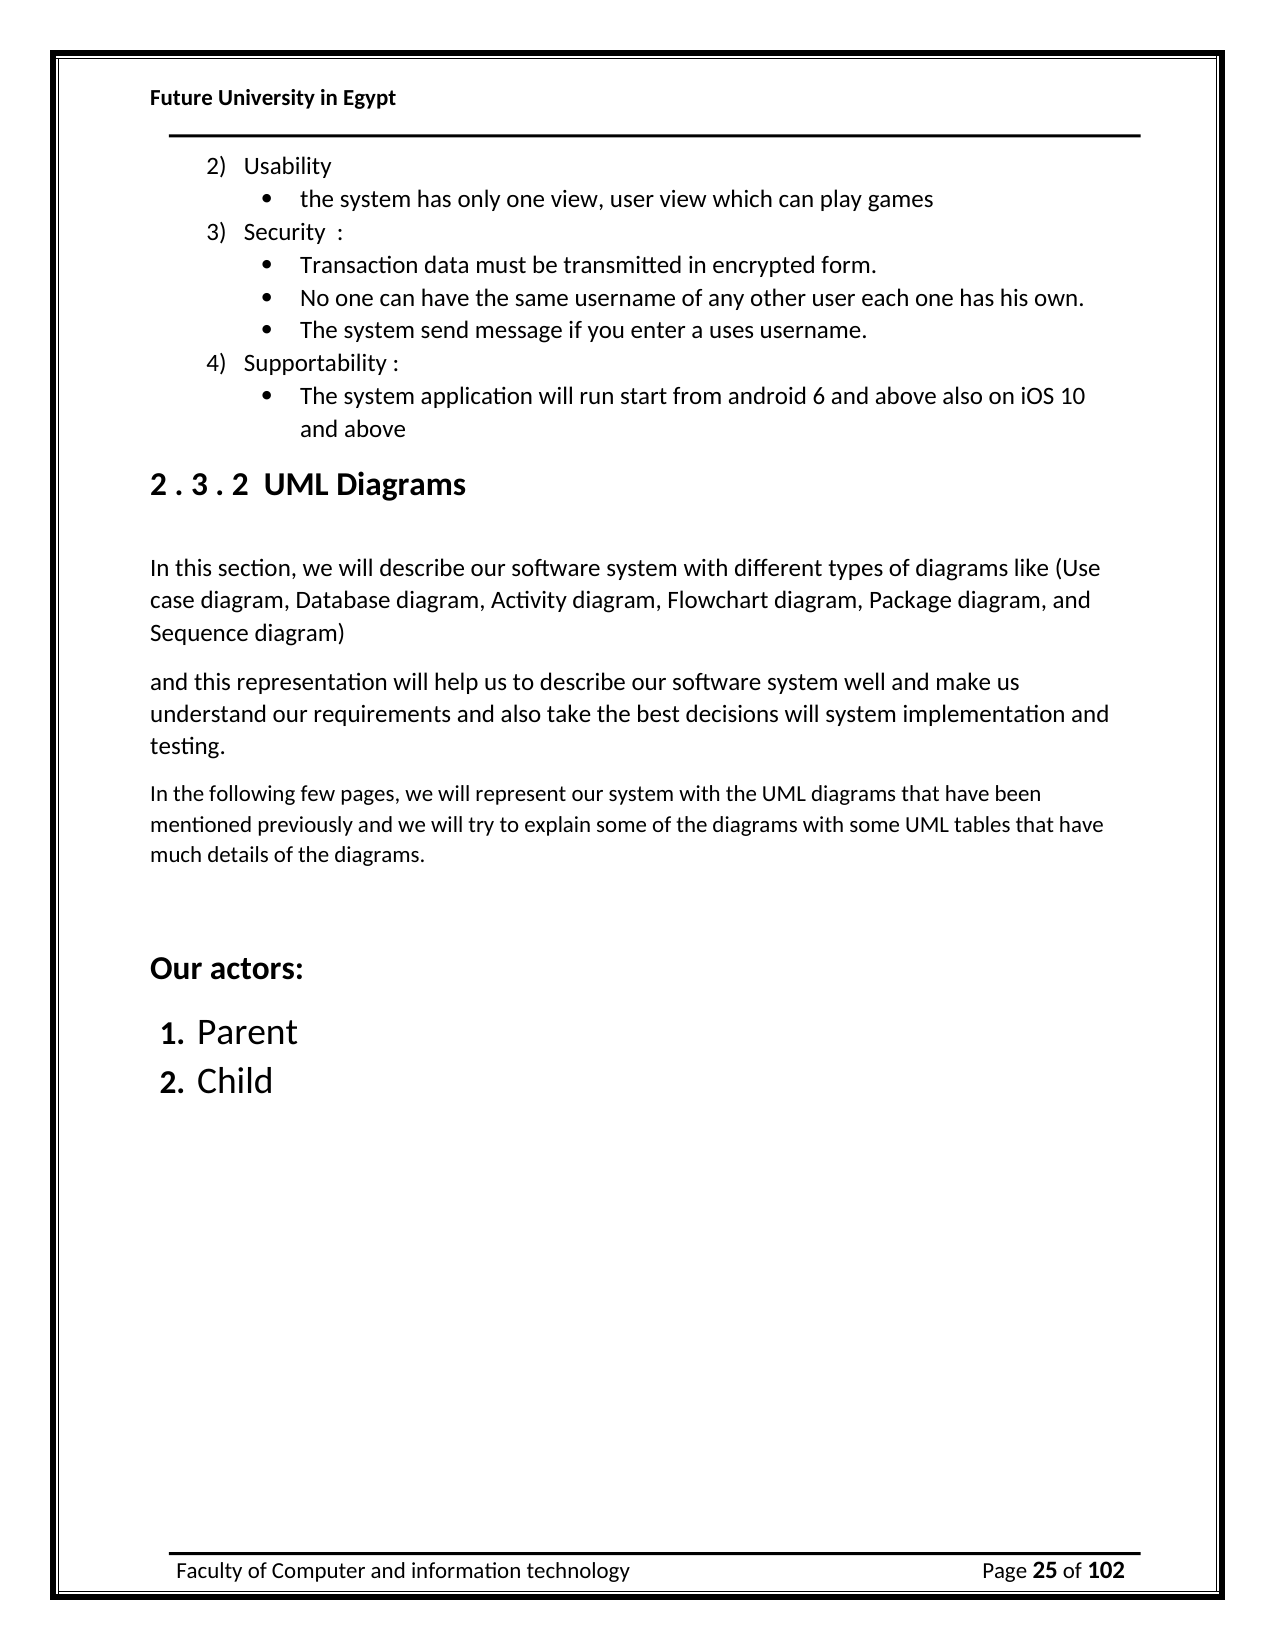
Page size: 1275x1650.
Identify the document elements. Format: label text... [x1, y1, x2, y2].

list the system has only one view, user view which can play games [262, 183, 1125, 213]
list Transaction data must be transmitted in encrypted form. [262, 249, 1125, 279]
text and this representation will help us to describe our software system well and make us understand our requirements and also take the best decisions will system implementation and testing. [150, 666, 1125, 761]
text In the following few pages, we will represent our system with the UML diagrams that have been mentioned previously and we will try to explain some of the diagrams with some UML tables that have much details of the diagrams. [150, 779, 1125, 868]
text In this section, we will describe our software system with different types of diagrams like (Use case diagram, Database diagram, Activity diagram, Flowchart diagram, Package diagram, and Sequence diagram) [150, 552, 1125, 647]
subtitle 2 . 3 . 2 UML Diagrams [150, 463, 1125, 504]
text Our actors: [150, 947, 1125, 988]
list Supportability : [206, 347, 1125, 378]
list Child [159, 1057, 1125, 1103]
list Parent [159, 1008, 1125, 1054]
list Security : [206, 216, 1125, 246]
list The system application will run start from android 6 and above also on iOS 10 and above [262, 380, 1125, 444]
list No one can have the same username of any other user each one has his own. [262, 282, 1125, 312]
list Usability [206, 150, 1125, 181]
list The system send message if you enter a uses username. [262, 314, 1125, 345]
